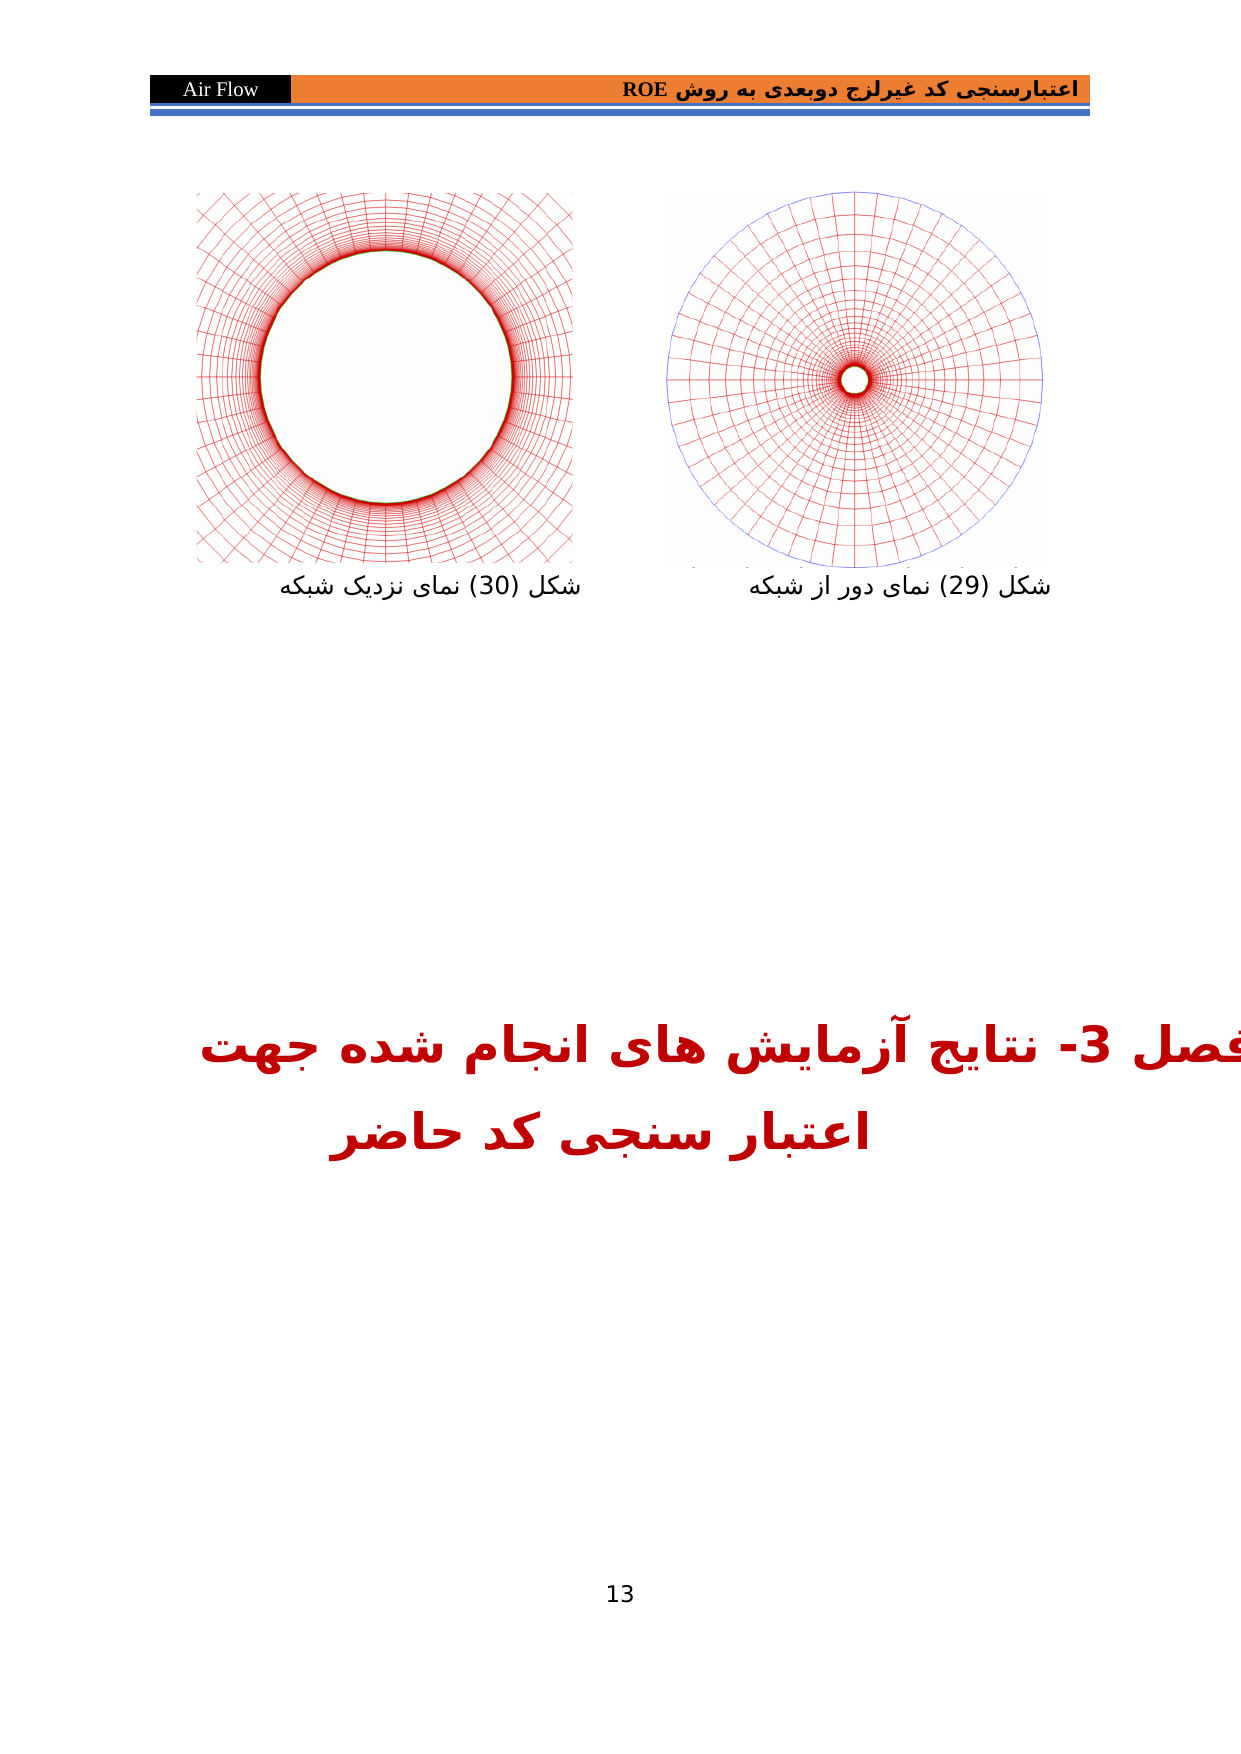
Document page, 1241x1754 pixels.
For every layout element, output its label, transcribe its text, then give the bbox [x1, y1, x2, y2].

picture [196, 193, 573, 563]
table_cell نمای دور از شبکه [620, 572, 1089, 638]
picture [663, 189, 1046, 568]
table_cell نمای نزدیک شبکه [150, 572, 619, 638]
subtitle نتایج آزمایش های انجام شده جهت اعتبار سنجی کد حاضر [150, 1016, 1090, 1161]
table_header [620, 189, 1089, 572]
table_header [150, 189, 619, 572]
